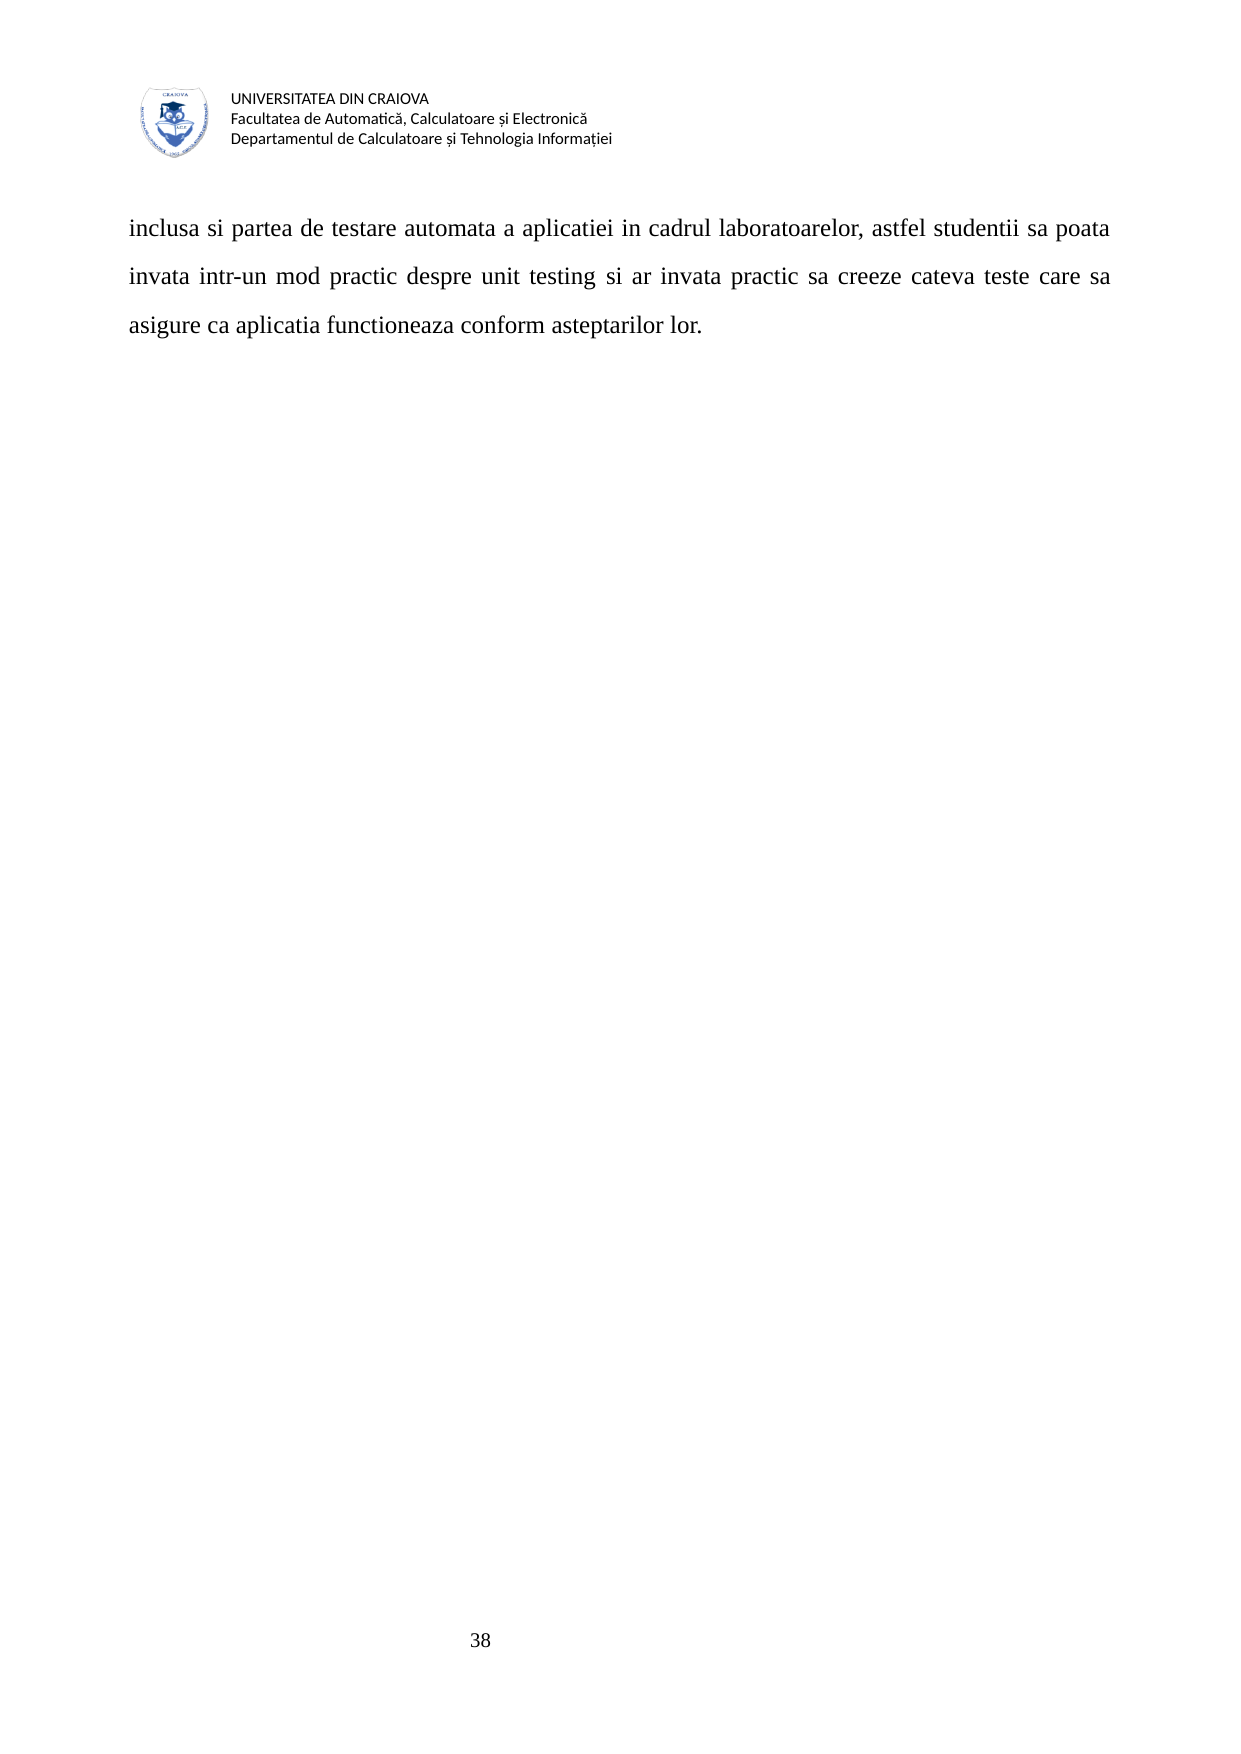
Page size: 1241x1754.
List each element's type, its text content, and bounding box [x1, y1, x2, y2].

picture [140, 87, 209, 158]
